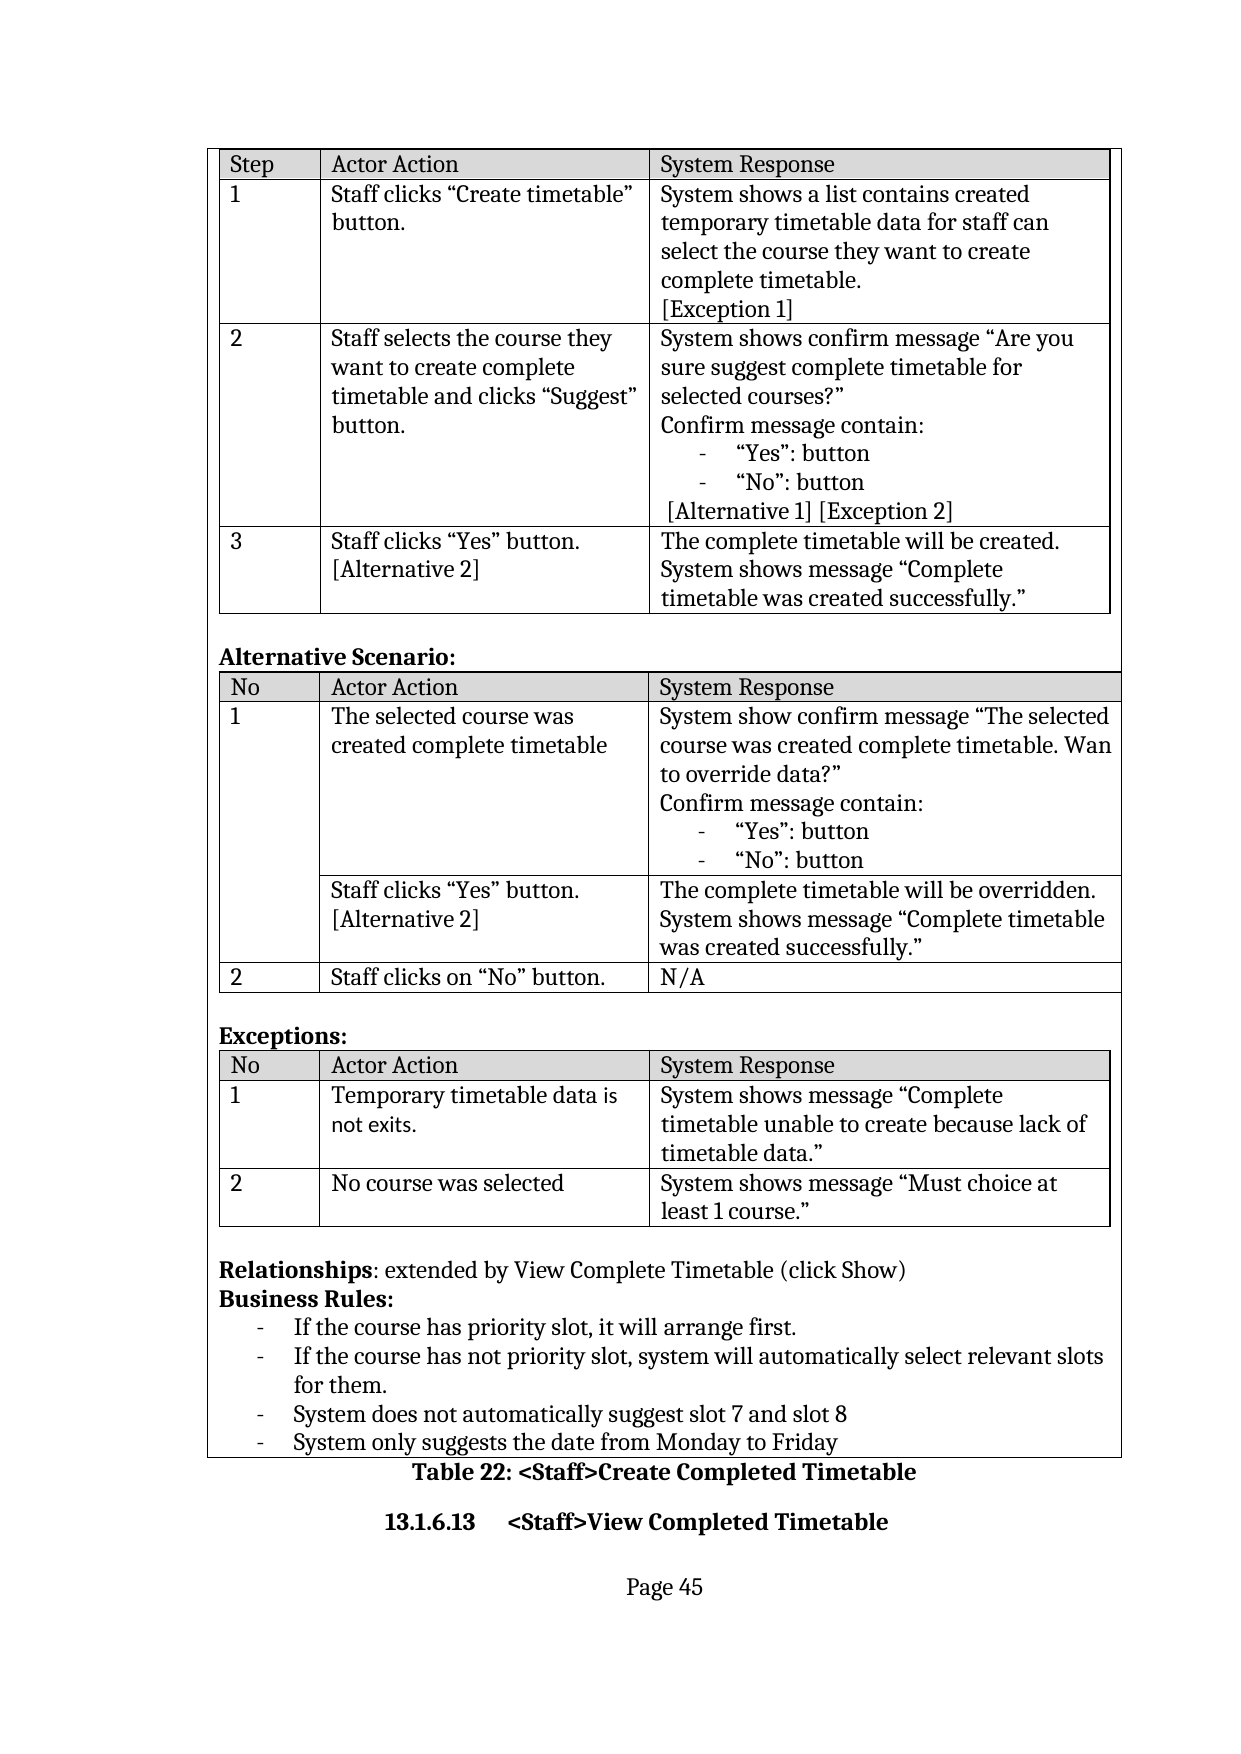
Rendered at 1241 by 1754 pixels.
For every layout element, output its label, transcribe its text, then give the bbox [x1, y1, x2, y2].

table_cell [208, 149, 1121, 1457]
subtitle <Staff>View Completed Timetable [385, 1508, 1122, 1536]
